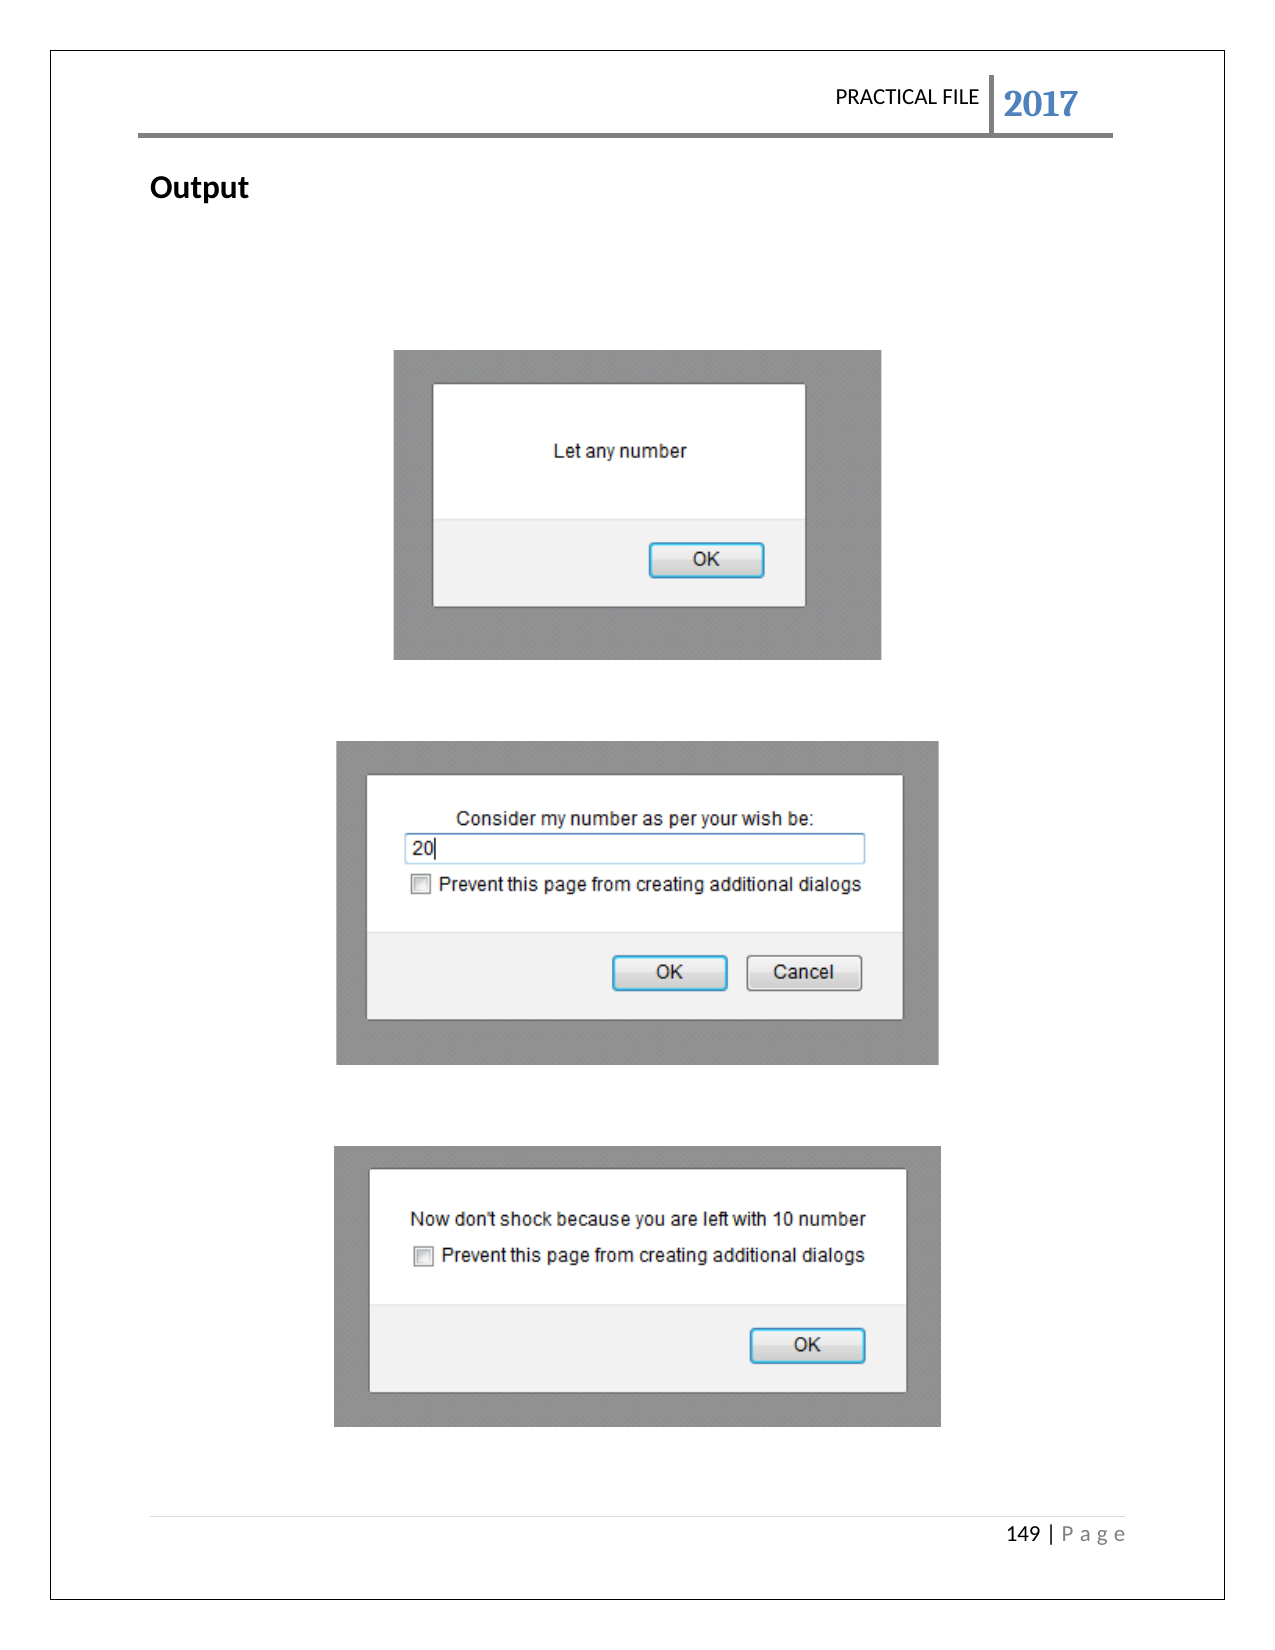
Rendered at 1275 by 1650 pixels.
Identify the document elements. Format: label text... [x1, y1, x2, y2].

text Output [150, 166, 1125, 207]
picture [336, 741, 939, 1065]
picture [334, 1146, 941, 1427]
picture [393, 350, 882, 660]
